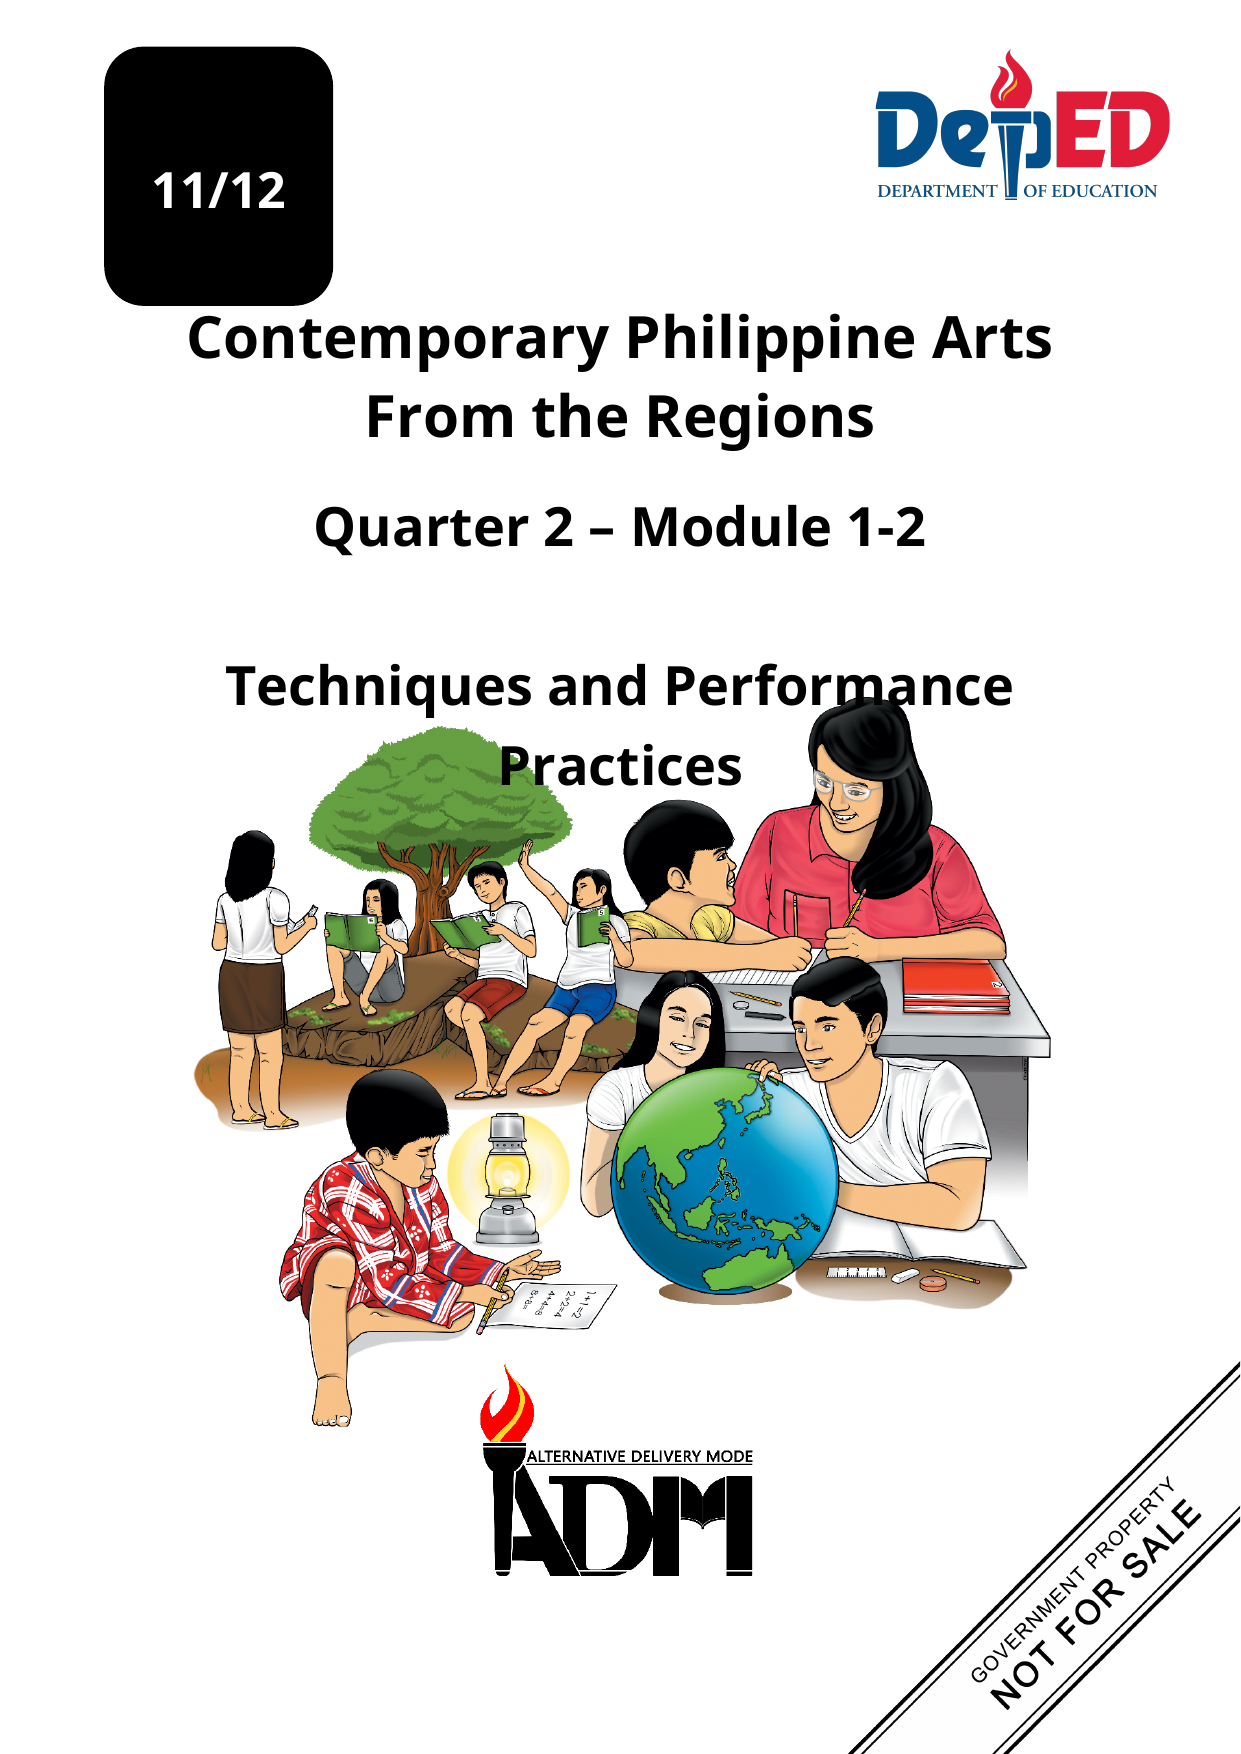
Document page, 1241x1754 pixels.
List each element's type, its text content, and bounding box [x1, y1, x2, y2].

picture [183, 801, 1241, 1754]
text Contemporary Philippine Arts From the Regions [150, 296, 1090, 455]
text Techniques and Performance Practices [150, 648, 1090, 801]
text Quarter 2 – Module 1-2 [150, 489, 1090, 562]
picture [875, 49, 1170, 200]
